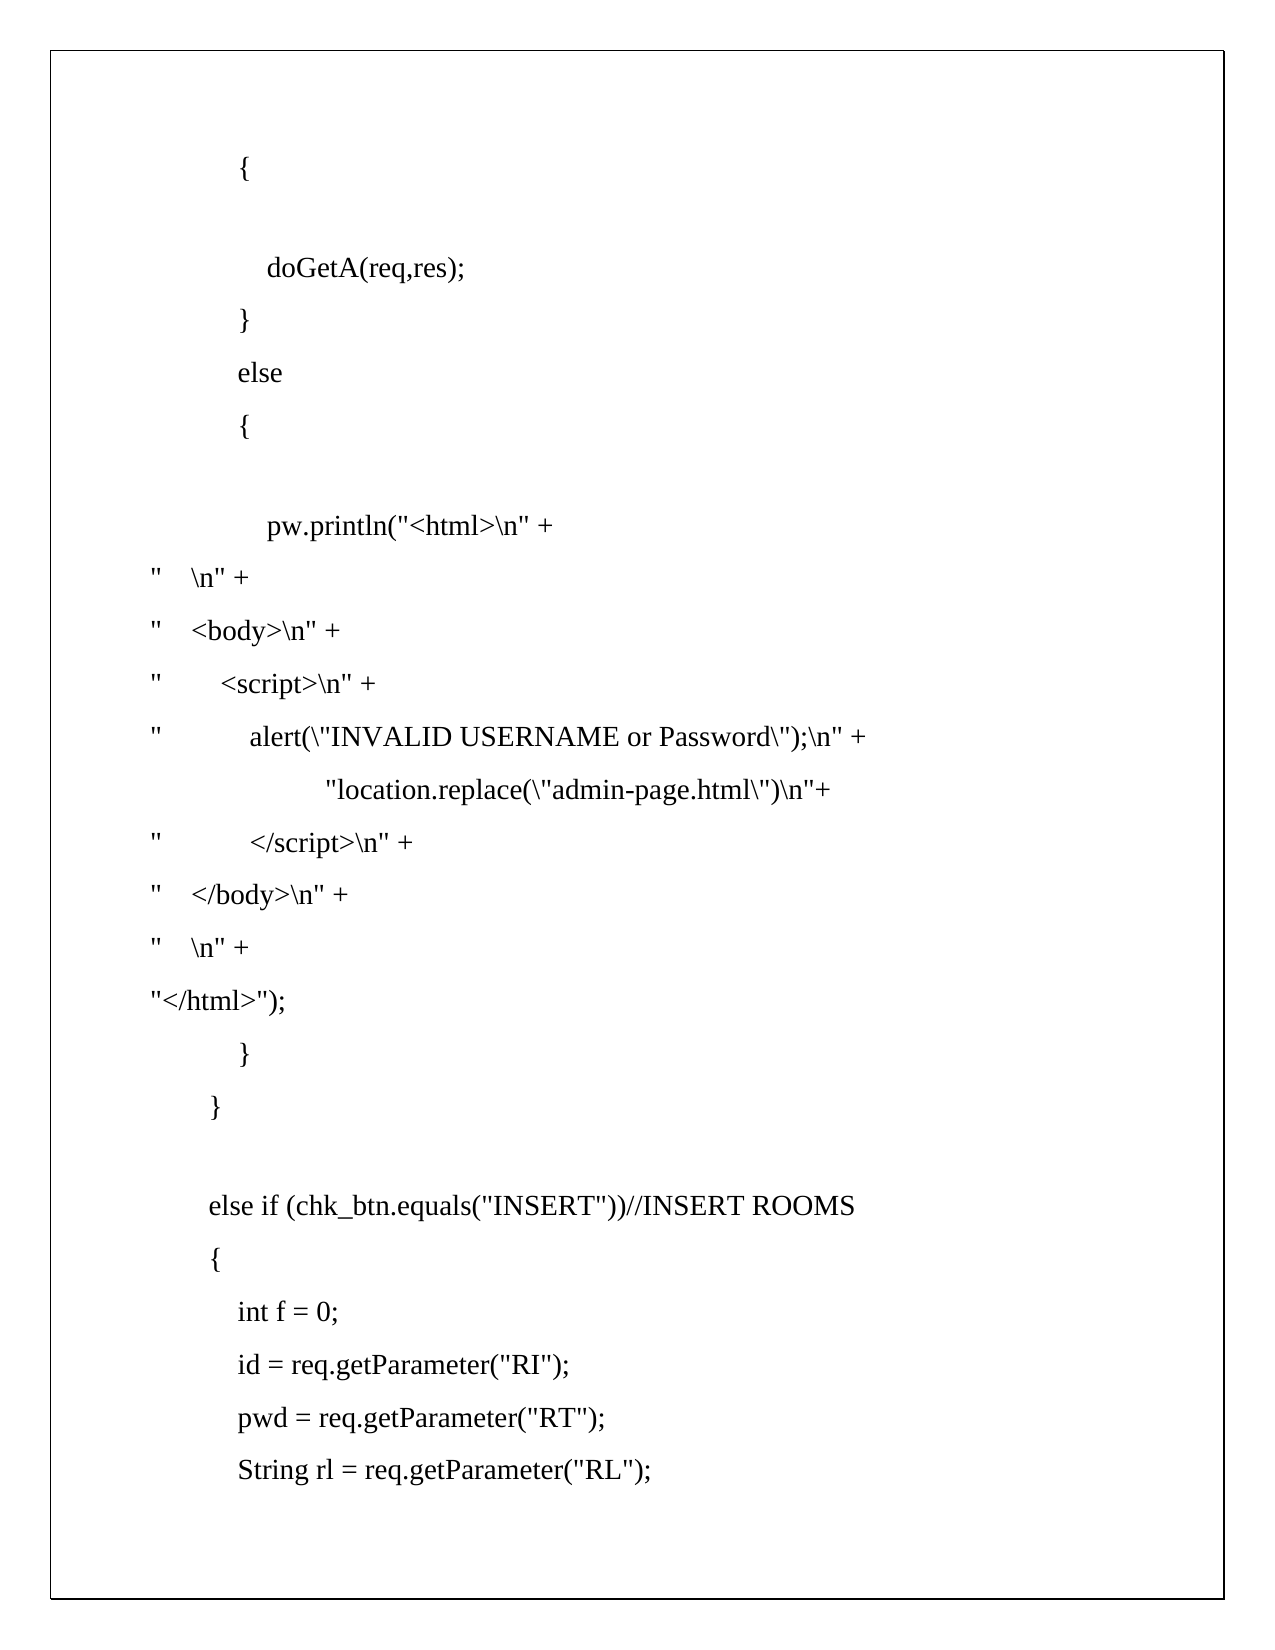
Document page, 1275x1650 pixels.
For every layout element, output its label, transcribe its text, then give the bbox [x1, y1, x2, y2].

text { [150, 1241, 1124, 1275]
text "</html>"); [150, 983, 1124, 1017]
text " </script>\n" + [150, 825, 1124, 858]
text { [150, 150, 1124, 183]
text else if (chk_btn.equals("INSERT"))//INSERT ROOMS [150, 1188, 1124, 1222]
text " \n" + [150, 561, 1124, 594]
text doGetA(req,res); [150, 250, 1124, 283]
text pw.println("<html>\n" + [150, 508, 1124, 541]
text " \n" + [150, 930, 1124, 964]
text " </body>\n" + [150, 877, 1124, 911]
text "location.replace(\"admin-page.html\")\n"+ [150, 772, 1124, 805]
text id = req.getParameter("RI"); [150, 1347, 1124, 1380]
text " <script>\n" + [150, 666, 1124, 700]
text pwd = req.getParameter("RT"); [150, 1400, 1124, 1433]
text } [150, 1036, 1124, 1069]
text } [150, 1089, 1124, 1122]
text } [150, 302, 1124, 336]
text int f = 0; [150, 1294, 1124, 1328]
text { [150, 408, 1124, 442]
text " alert(\"INVALID USERNAME or Password\");\n" + [150, 719, 1124, 753]
text " <body>\n" + [150, 613, 1124, 647]
text else [150, 355, 1124, 389]
text String rl = req.getParameter("RL"); [150, 1452, 1124, 1486]
